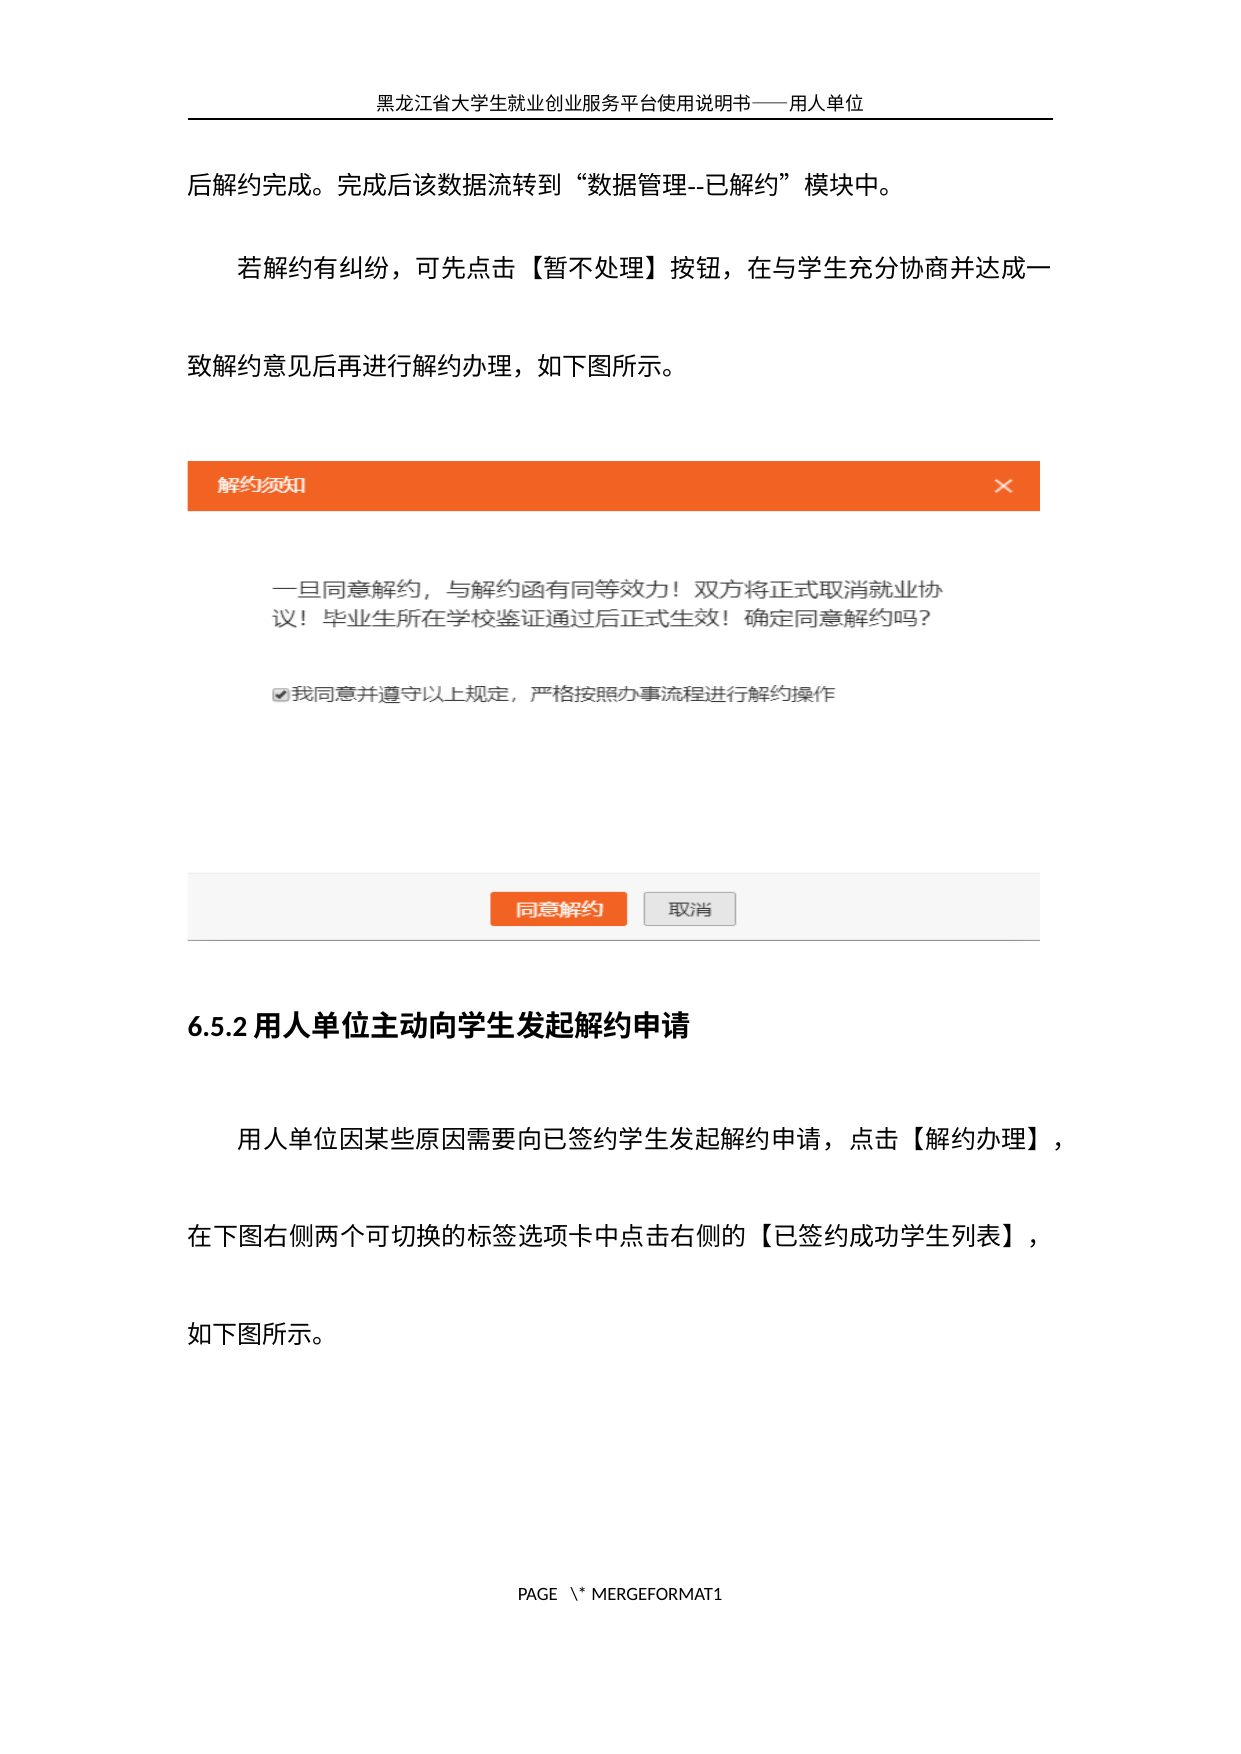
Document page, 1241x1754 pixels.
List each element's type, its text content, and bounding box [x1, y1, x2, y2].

text 若解约有纠纷，可先点击【暂不处理】按钮，在与学生充分协商并达成一致解约意见后再进行解约办理，如下图所示。 [187, 234, 1053, 397]
text 用人单位因某些原因需要向已签约学生发起解约申请，点击【解约办理】，在下图右侧两个可切换的标签选项卡中点击右侧的【已签约成功学生列表】，如下图所示。 [187, 1105, 1053, 1365]
text 6.5.2用人单位主动向学生发起解约申请 [187, 992, 1053, 1057]
picture [187, 461, 1040, 941]
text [187, 151, 1053, 216]
